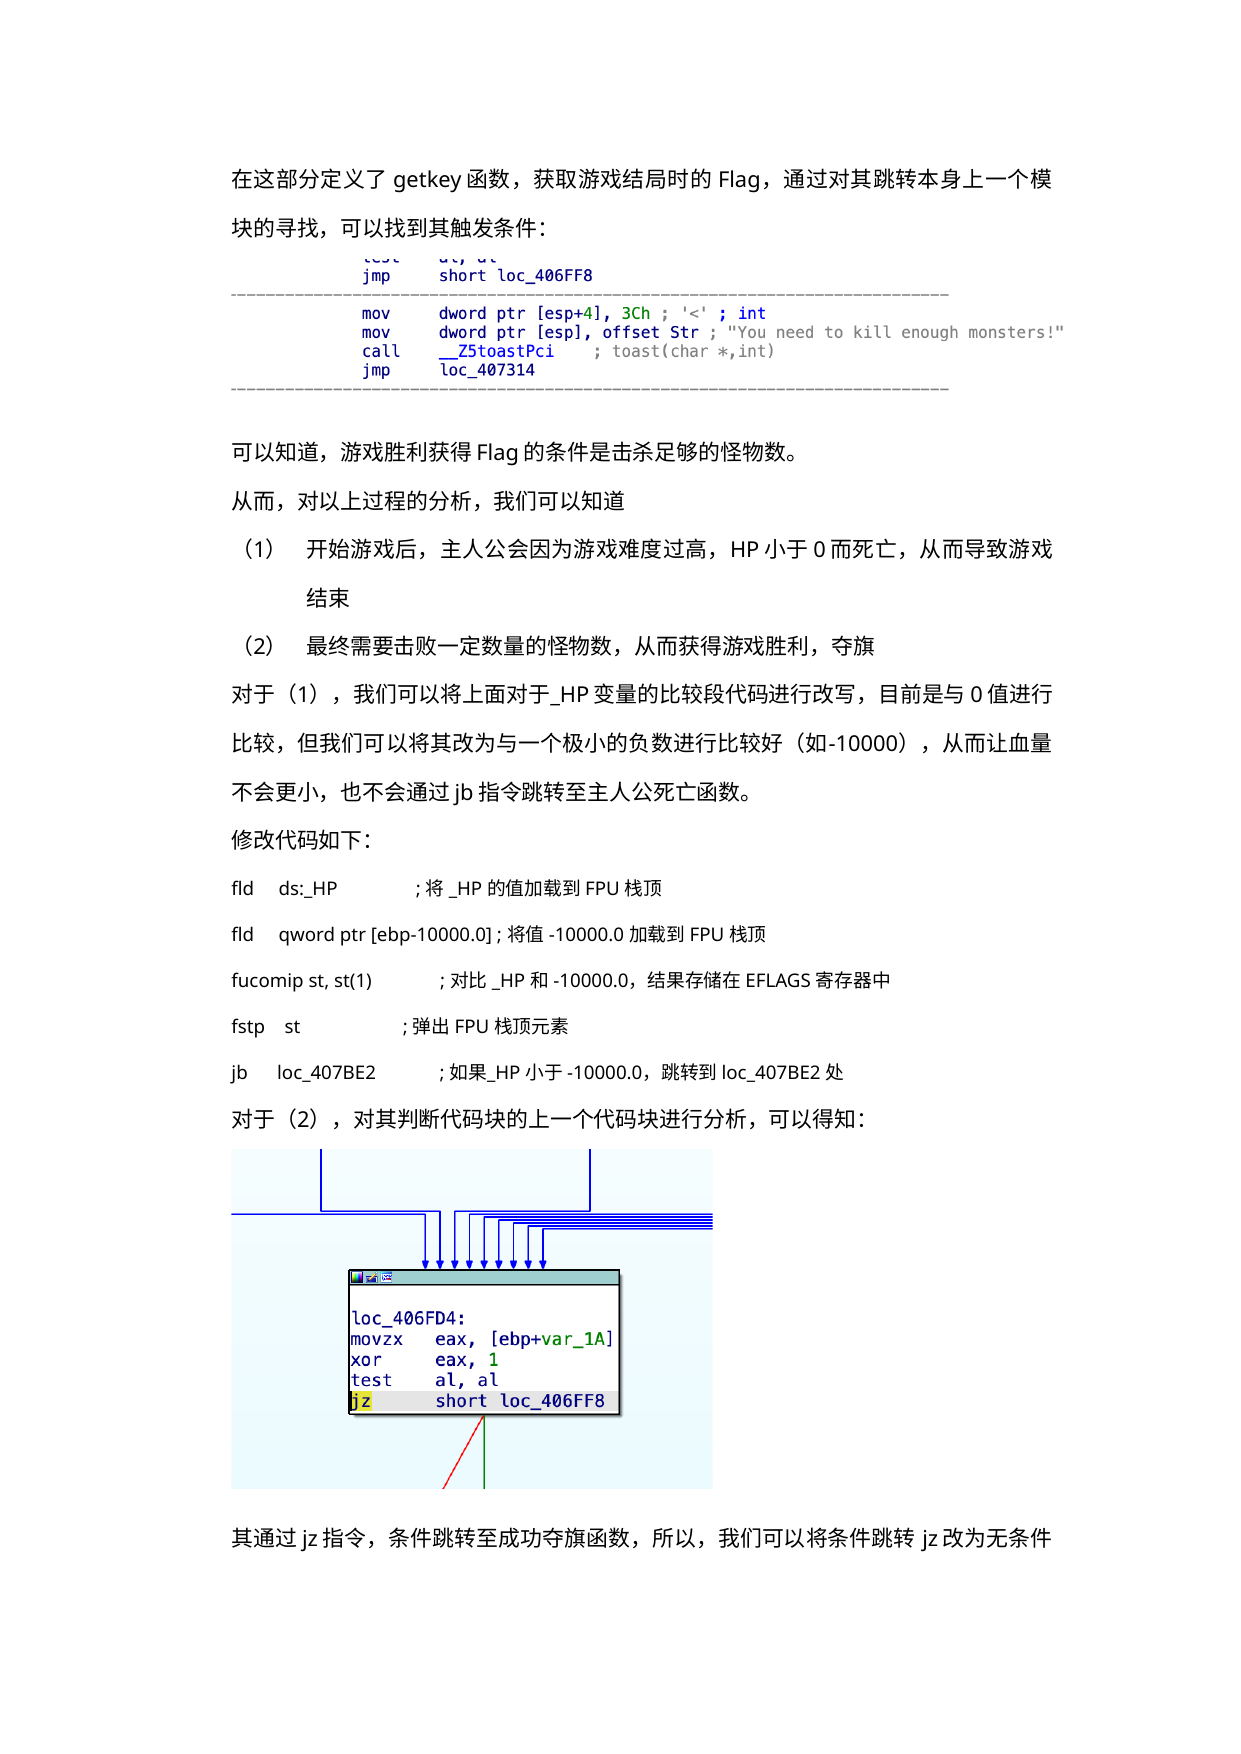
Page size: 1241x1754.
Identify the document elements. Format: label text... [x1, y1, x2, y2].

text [231, 1521, 1053, 1553]
list 开始游戏后，主人公会因为游戏难度过高，HP小于0而死亡，从而导致游戏结束 [231, 532, 1053, 613]
text 对于（1），我们可以将上面对于_HP变量的比较段代码进行改写，目前是与0值进行比较，但我们可以将其改为与一个极小的负数进行比较好（如-10000），从而让血量不会更小，也不会通过jb指令跳转至主人公死亡函数。 [231, 677, 1053, 807]
text fstp st ; 弹出 FPU 栈顶元素 [231, 1009, 1053, 1042]
text 修改代码如下： [231, 823, 1053, 855]
picture [231, 1149, 713, 1489]
text fucomip st, st(1) ; 对比 _HP 和 -10000.0，结果存储在 EFLAGS 寄存器中 [231, 963, 1053, 996]
text 在这部分定义了getkey函数，获取游戏结局时的Flag，通过对其跳转本身上一个模块的寻找，可以找到其触发条件： [231, 162, 1053, 243]
text fld ds:_HP ; 将 _HP 的值加载到 FPU 栈顶 [231, 871, 1053, 904]
text 对于（2），对其判断代码块的上一个代码块进行分析，可以得知： [231, 1101, 1053, 1134]
text 可以知道，游戏胜利获得Flag的条件是击杀足够的怪物数。 [231, 435, 1053, 467]
text jb loc_407BE2 ; 如果_HP 小于 -10000.0，跳转到 loc_407BE2 处 [231, 1055, 1053, 1088]
picture [231, 259, 1097, 417]
text fld qword ptr [ebp-10000.0] ; 将值 -10000.0 加载到 FPU 栈顶 [231, 917, 1053, 950]
list 最终需要击败一定数量的怪物数，从而获得游戏胜利，夺旗 [231, 629, 1053, 661]
text 从而，对以上过程的分析，我们可以知道 [231, 483, 1053, 516]
